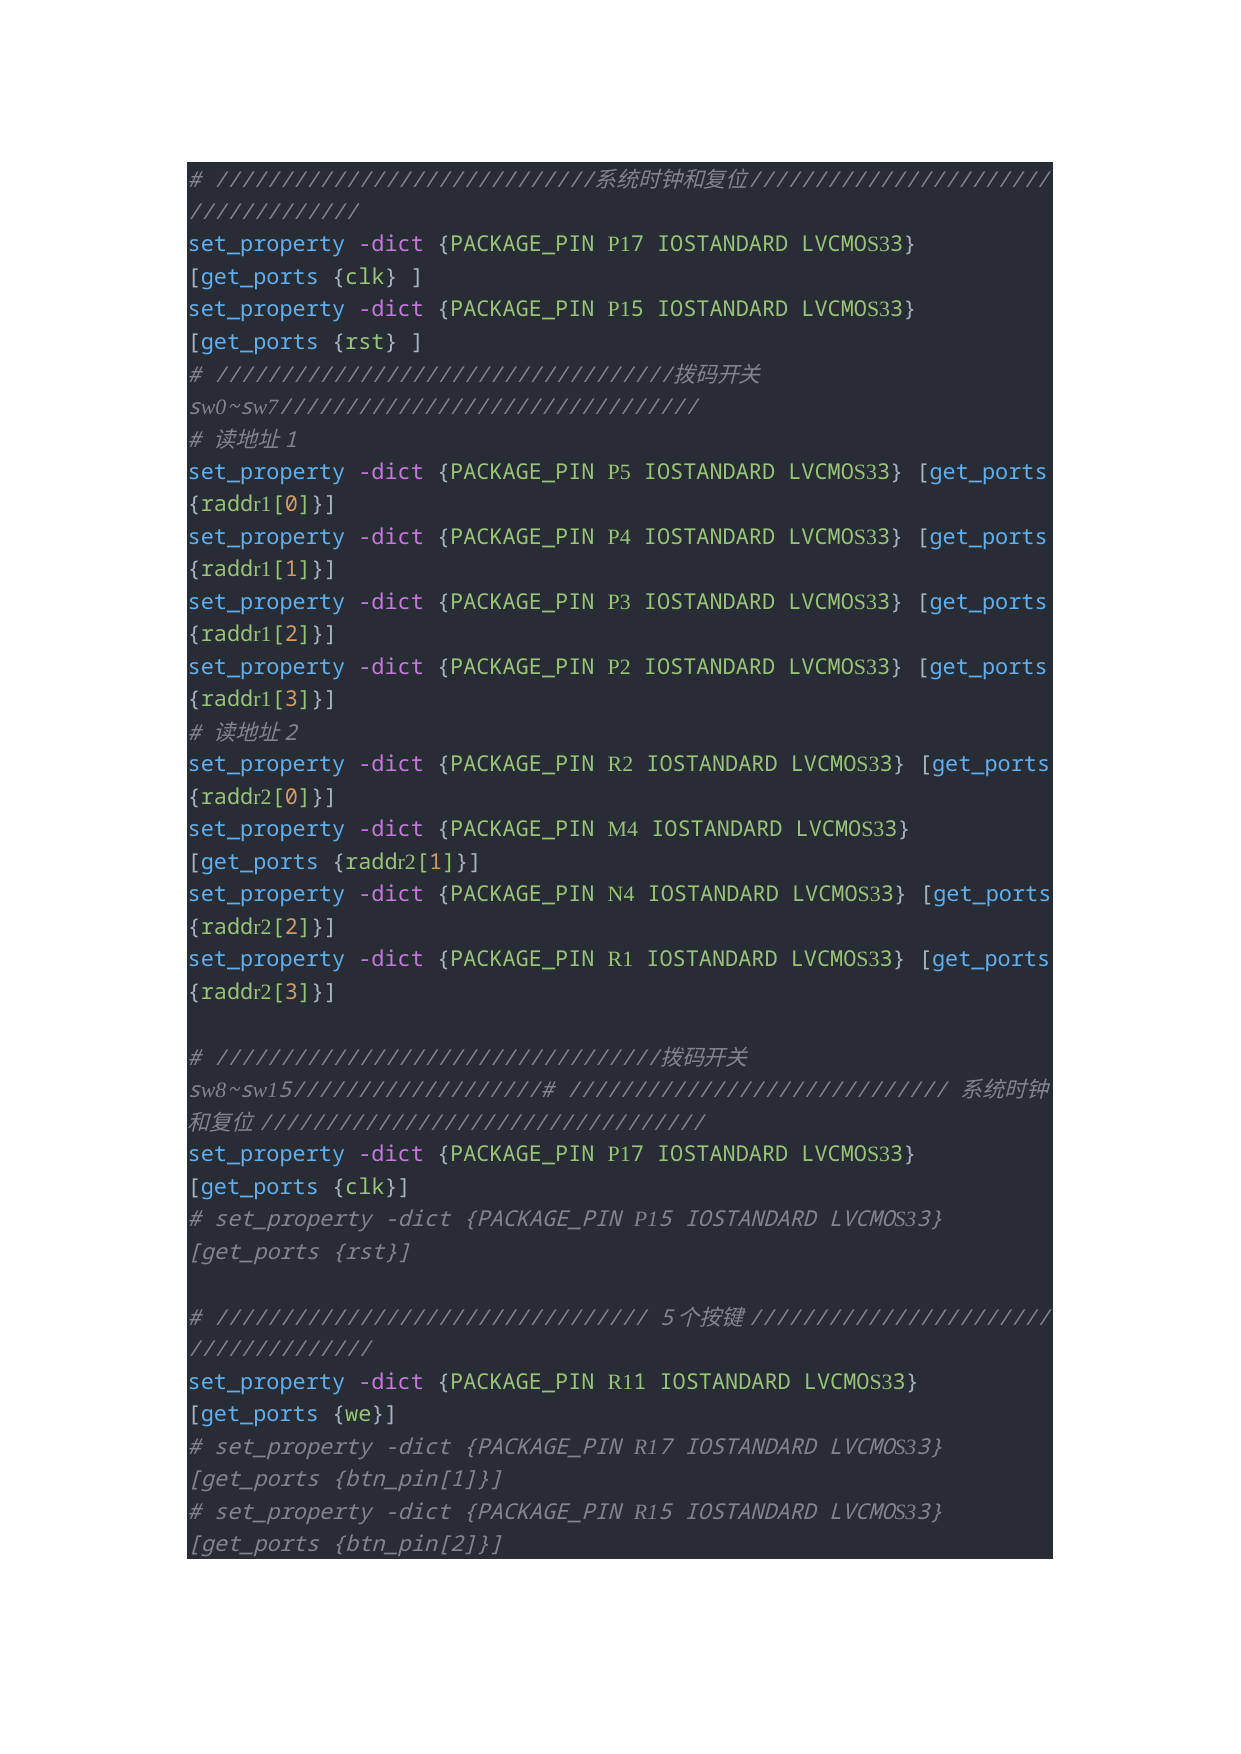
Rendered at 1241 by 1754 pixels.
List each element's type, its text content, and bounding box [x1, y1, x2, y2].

text # set_property -dict {PACKAGE_PIN R15 IOSTANDARD LVCMOS33} [get_ports {btn_pin[2]}] [187, 1494, 1053, 1559]
text set_property -dict {PACKAGE_PIN P17 IOSTANDARD LVCMOS33} [get_ports {clk} ] [187, 227, 1053, 292]
text # set_property -dict {PACKAGE_PIN R17 IOSTANDARD LVCMOS33} [get_ports {btn_pin[1]}] [187, 1429, 1053, 1494]
text set_property -dict {PACKAGE_PIN P15 IOSTANDARD LVCMOS33} [get_ports {rst} ] [187, 292, 1053, 357]
text set_property -dict {PACKAGE_PIN R2 IOSTANDARD LVCMOS33} [get_ports {raddr2[0]}] [187, 747, 1053, 812]
text set_property -dict {PACKAGE_PIN R11 IOSTANDARD LVCMOS33} [get_ports {we}] [187, 1364, 1053, 1429]
text # 读地址1 [187, 422, 1053, 454]
text # set_property -dict {PACKAGE_PIN P15 IOSTANDARD LVCMOS33} [get_ports {rst}] [187, 1202, 1053, 1267]
text # //////////////////////////////////拨码开关sw8~sw15///////////////////# ///////////////////////////// 系统时钟和复位 ////////////////////////////////// [187, 1039, 1053, 1137]
text set_property -dict {PACKAGE_PIN N4 IOSTANDARD LVCMOS33} [get_ports {raddr2[2]}] [187, 877, 1053, 942]
text # 读地址2 [187, 714, 1053, 747]
text # ///////////////////////////////// 5个按键 ///////////////////////////////////// [187, 1299, 1053, 1364]
text set_property -dict {PACKAGE_PIN P5 IOSTANDARD LVCMOS33} [get_ports {raddr1[0]}] [187, 454, 1053, 519]
text set_property -dict {PACKAGE_PIN P17 IOSTANDARD LVCMOS33} [get_ports {clk}] [187, 1137, 1053, 1202]
text # /////////////////////////////系统时钟和复位//////////////////////////////////// [187, 162, 1053, 227]
text set_property -dict {PACKAGE_PIN R1 IOSTANDARD LVCMOS33} [get_ports {raddr2[3]}] [187, 942, 1053, 1007]
text # ///////////////////////////////////拨码开关sw0~sw7//////////////////////////////// [187, 357, 1053, 422]
text set_property -dict {PACKAGE_PIN M4 IOSTANDARD LVCMOS33} [get_ports {raddr2[1]}] [187, 812, 1053, 877]
text set_property -dict {PACKAGE_PIN P2 IOSTANDARD LVCMOS33} [get_ports {raddr1[3]}] [187, 649, 1053, 714]
text set_property -dict {PACKAGE_PIN P3 IOSTANDARD LVCMOS33} [get_ports {raddr1[2]}] [187, 584, 1053, 649]
text set_property -dict {PACKAGE_PIN P4 IOSTANDARD LVCMOS33} [get_ports {raddr1[1]}] [187, 519, 1053, 584]
